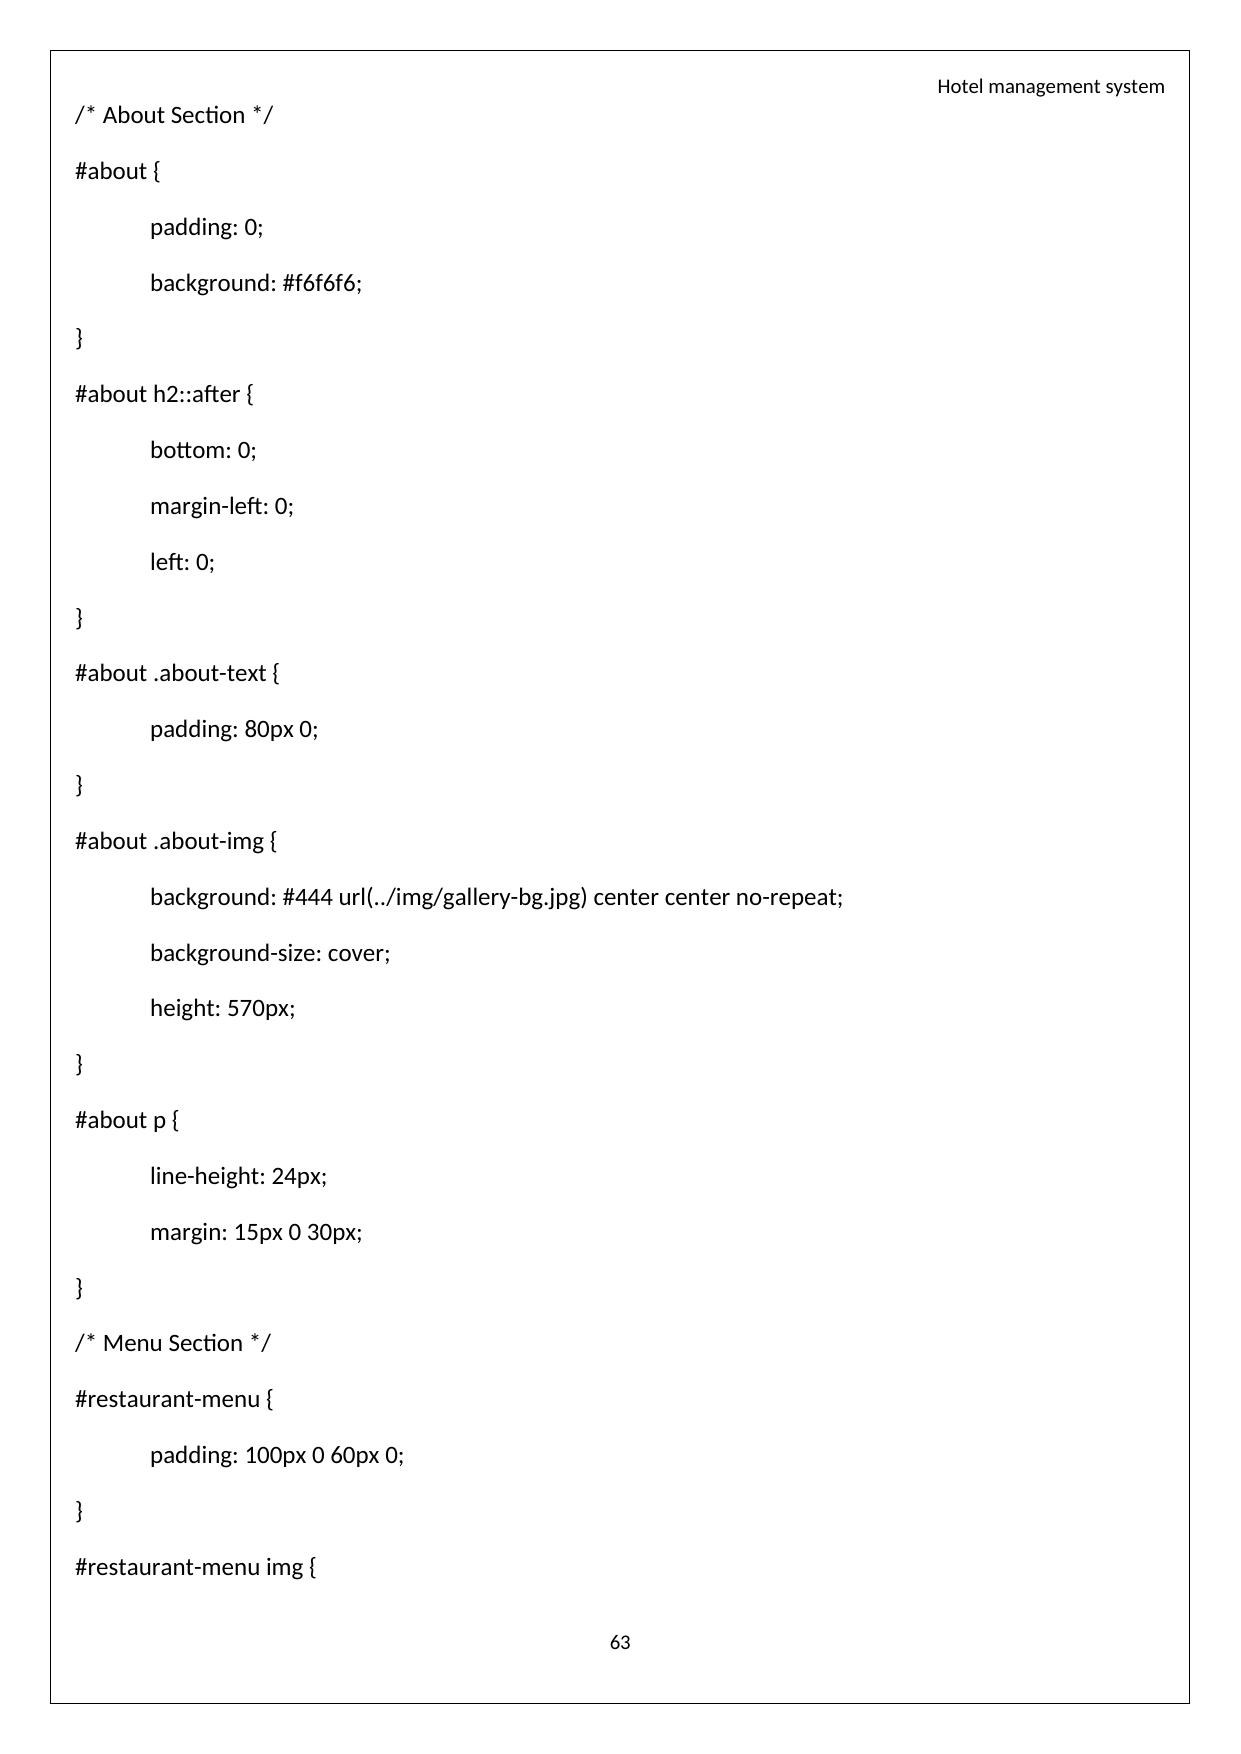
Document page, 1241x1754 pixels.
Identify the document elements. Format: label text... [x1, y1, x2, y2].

text margin-left: 0; [75, 490, 1165, 521]
text #about { [75, 155, 1165, 186]
text bottom: 0; [75, 434, 1165, 465]
text background: #444 url(../img/gallery-bg.jpg) center center no-repeat; [75, 881, 1165, 911]
text /* Menu Section */ [75, 1327, 1165, 1358]
text left: 0; [75, 546, 1165, 576]
text /* About Section */ [75, 99, 1165, 130]
text line-height: 24px; [75, 1160, 1165, 1191]
text } [75, 1272, 1165, 1302]
text background: #f6f6f6; [75, 267, 1165, 297]
text #about .about-img { [75, 825, 1165, 856]
text } [75, 602, 1165, 632]
text margin: 15px 0 30px; [75, 1216, 1165, 1246]
text #about p { [75, 1104, 1165, 1135]
text padding: 80px 0; [75, 713, 1165, 744]
text } [75, 1048, 1165, 1079]
text height: 570px; [75, 992, 1165, 1023]
text padding: 100px 0 60px 0; [75, 1439, 1165, 1470]
text } [75, 769, 1165, 800]
text #about .about-text { [75, 657, 1165, 688]
text } [75, 322, 1165, 353]
text padding: 0; [75, 211, 1165, 241]
text #about h2::after { [75, 378, 1165, 409]
text } [75, 1495, 1165, 1526]
text #restaurant-menu { [75, 1383, 1165, 1414]
text #restaurant-menu img { [75, 1551, 1165, 1581]
text background-size: cover; [75, 937, 1165, 967]
